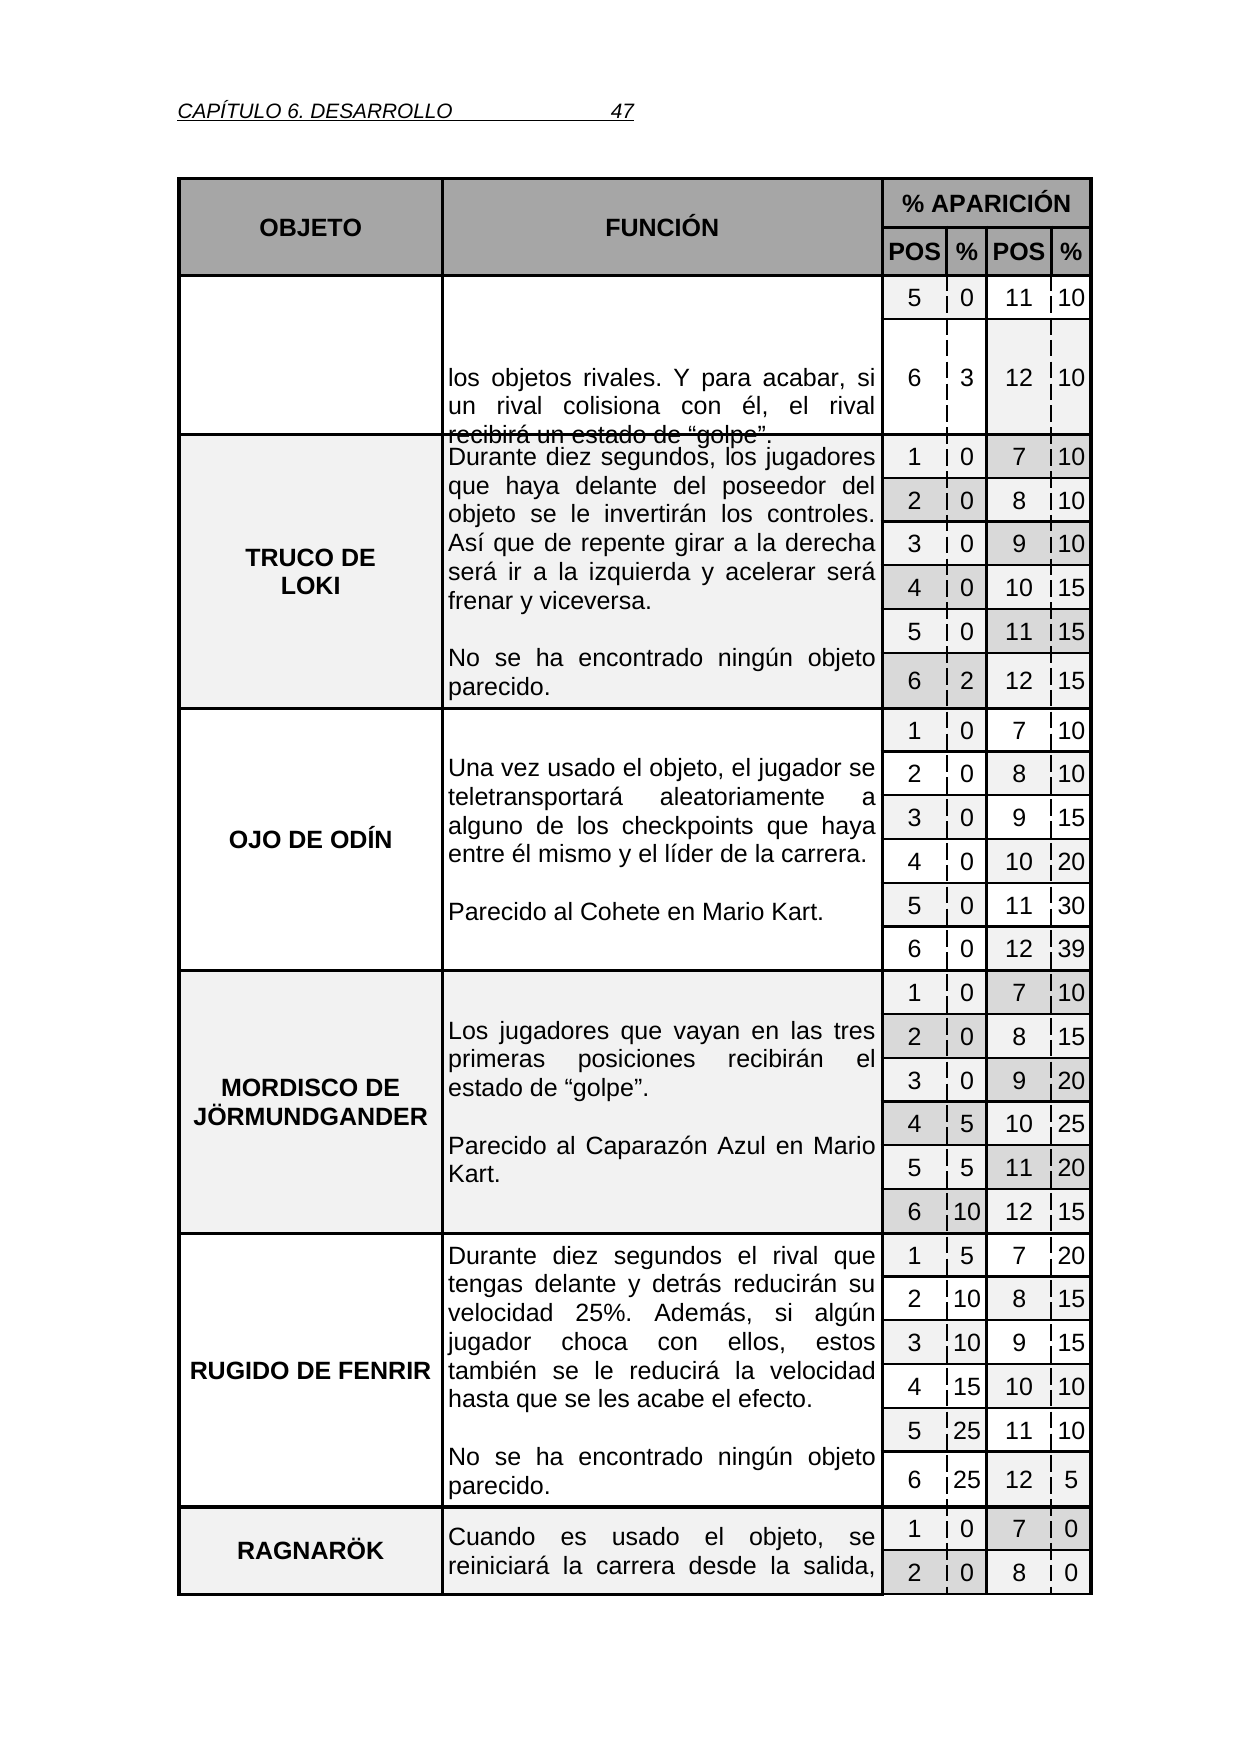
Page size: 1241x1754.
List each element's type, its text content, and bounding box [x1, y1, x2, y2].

table_cell 39 [1051, 928, 1089, 969]
table_cell Durante diez segundos, los jugadores que haya delante del poseedor del objeto se le invertirán los controles. Así que de repente girar a la derecha será ir a la izquierda y acelerar será frenar y viceversa. No se ha encontrado ningún objeto parecido. [444, 436, 881, 707]
table_cell 10 [1051, 523, 1089, 564]
table_cell 3 [947, 320, 985, 433]
table_cell 10 [947, 1278, 985, 1319]
table_cell 10 [1051, 710, 1089, 750]
table_cell 5 [884, 277, 947, 318]
table_cell 0 [947, 610, 985, 652]
table_cell 5 [947, 1103, 985, 1144]
table_cell 25 [1051, 1103, 1089, 1144]
table_cell 0 [1051, 1551, 1089, 1593]
table_cell MORDISCO DE JÖRMUNDGANDER [181, 972, 441, 1232]
table_cell 8 [988, 479, 1051, 520]
table_cell 3 [884, 1059, 947, 1100]
table_cell 15 [1051, 1190, 1089, 1232]
table_cell 10 [1051, 1409, 1089, 1450]
table_cell 9 [988, 523, 1051, 564]
table_cell 2 [884, 1015, 947, 1057]
table_cell 7 [988, 710, 1051, 750]
table_cell 12 [988, 1190, 1051, 1232]
table_cell 15 [1051, 796, 1089, 838]
table_cell 11 [988, 1146, 1051, 1188]
table_cell 0 [1051, 1509, 1089, 1549]
table_cell OJO DE ODÍN [181, 710, 441, 969]
table_cell 2 [884, 479, 947, 520]
table_cell 9 [988, 1321, 1051, 1363]
table_cell 1 [884, 436, 947, 477]
table_cell 4 [884, 1103, 947, 1144]
table_cell 15 [1051, 654, 1089, 707]
table_cell % [948, 229, 985, 274]
table_cell 12 [988, 320, 1051, 433]
table_cell RUGIDO DE FENRIR [181, 1235, 441, 1505]
table_cell 8 [988, 1015, 1051, 1057]
table_cell 25 [947, 1453, 985, 1505]
table_cell 2 [947, 654, 985, 707]
table_cell 20 [1051, 1059, 1089, 1100]
table_cell 7 [988, 1235, 1051, 1275]
table_cell 0 [947, 523, 985, 564]
table_cell 10 [947, 1190, 985, 1232]
table_cell 10 [947, 1321, 985, 1363]
table_cell 5 [884, 884, 947, 925]
table_cell 15 [1051, 1015, 1089, 1057]
table_cell 0 [947, 753, 985, 794]
table_cell 9 [988, 796, 1051, 838]
table_cell 20 [1051, 1146, 1089, 1188]
table_cell 0 [947, 840, 985, 882]
table_cell 1 [884, 972, 947, 1013]
table_cell 0 [947, 710, 985, 750]
table_cell 9 [988, 1059, 1051, 1100]
table_cell RAGNARÖK [181, 1509, 441, 1593]
table_cell 0 [947, 796, 985, 838]
table_cell 10 [1051, 436, 1089, 477]
table_cell 10 [1051, 753, 1089, 794]
table_cell POS [988, 229, 1050, 274]
table_cell 8 [988, 1278, 1051, 1319]
table_cell 2 [884, 1551, 947, 1593]
table_cell 10 [1051, 972, 1089, 1013]
table_cell 20 [1051, 840, 1089, 882]
table_cell 3 [884, 523, 947, 564]
table_cell 25 [947, 1409, 985, 1450]
table_cell 5 [884, 1409, 947, 1450]
table_cell 0 [947, 277, 985, 318]
table_cell 15 [1051, 1321, 1089, 1363]
table_cell 12 [988, 928, 1051, 969]
table_cell 30 [1051, 884, 1089, 925]
table_cell 6 [884, 320, 947, 433]
table_cell 6 [884, 1190, 947, 1232]
table_cell 11 [988, 277, 1051, 318]
table_cell 10 [1051, 479, 1089, 520]
table_cell 10 [1051, 1365, 1089, 1407]
table_header FUNCIÓN [444, 180, 881, 274]
table_cell 5 [947, 1235, 985, 1275]
table_cell POS [884, 229, 945, 274]
table_cell 0 [947, 479, 985, 520]
table_cell 5 [884, 1146, 947, 1188]
table_cell 6 [884, 928, 947, 969]
table_cell 10 [988, 566, 1051, 608]
table_cell 0 [947, 1509, 985, 1549]
table_cell 5 [947, 1146, 985, 1188]
table_header % APARICIÓN [884, 180, 1089, 226]
table_cell 5 [884, 610, 947, 652]
table_cell 7 [988, 972, 1051, 1013]
table_cell 0 [947, 1551, 985, 1593]
table_cell 8 [988, 753, 1051, 794]
table_cell 0 [947, 972, 985, 1013]
table_cell Una vez usado el objeto, el jugador se teletransportará aleatoriamente a alguno de los checkpoints que haya entre él mismo y el líder de la carrera. Parecido al Cohete en Mario Kart. [444, 710, 881, 969]
table_cell 6 [884, 654, 947, 707]
table_cell 10 [988, 1103, 1051, 1144]
table_cell 0 [947, 1059, 985, 1100]
table_cell 3 [884, 796, 947, 838]
table_cell 20 [1051, 1235, 1089, 1275]
table_cell 6 [884, 1453, 947, 1505]
table_cell 10 [1051, 320, 1089, 433]
table_cell 15 [1051, 566, 1089, 608]
table_cell 3 [884, 1321, 947, 1363]
table_cell 0 [947, 928, 985, 969]
table_cell % [1053, 229, 1089, 274]
table_cell 11 [988, 1409, 1051, 1450]
table_cell 7 [988, 1509, 1051, 1549]
table_cell TRUCO DE LOKI [181, 436, 441, 707]
table_cell 8 [988, 1551, 1051, 1593]
table_cell 2 [884, 753, 947, 794]
table_cell 15 [1051, 1278, 1089, 1319]
table_cell Cuando es usado el objeto, se reiniciará la carrera desde la salida, pero en la última vuelta. La posición de los jugadores se invertirá. Así que, si el primero será el último, etc. Solo podrá suceder una vez por carrera y será muy difícil de que salga. No se ha encontrado ningún objeto parecido. [444, 1509, 881, 1593]
table_cell 12 [988, 1453, 1051, 1505]
table_cell Los jugadores que vayan en las tres primeras posiciones recibirán el estado de “golpe”. Parecido al Caparazón Azul en Mario Kart. [444, 972, 881, 1232]
table_cell 1 [884, 1509, 947, 1549]
table_cell 4 [884, 1365, 947, 1407]
table_cell 1 [884, 1235, 947, 1275]
table_cell 10 [988, 1365, 1051, 1407]
table_cell 11 [988, 610, 1051, 652]
table_cell 11 [988, 884, 1051, 925]
table_header OBJETO [181, 180, 441, 274]
table_cell 4 [884, 566, 947, 608]
table_cell 12 [988, 654, 1051, 707]
table_cell 0 [947, 436, 985, 477]
table_cell 0 [947, 566, 985, 608]
table_cell 7 [988, 436, 1051, 477]
table_cell 0 [947, 884, 985, 925]
table_cell 0 [947, 1015, 985, 1057]
table_cell 10 [1051, 277, 1089, 318]
table_cell 2 [884, 1278, 947, 1319]
table_cell 1 [884, 710, 947, 750]
table_cell 10 [988, 840, 1051, 882]
table_cell Durante diez segundos el rival que tengas delante y detrás reducirán su velocidad 25%. Además, si algún jugador choca con ellos, estos también se le reducirá la velocidad hasta que se les acabe el efecto. No se ha encontrado ningún objeto parecido. [444, 1235, 881, 1505]
table_cell 15 [947, 1365, 985, 1407]
table_cell 5 [1051, 1453, 1089, 1505]
table_cell 15 [1051, 610, 1089, 652]
table_cell 4 [884, 840, 947, 882]
